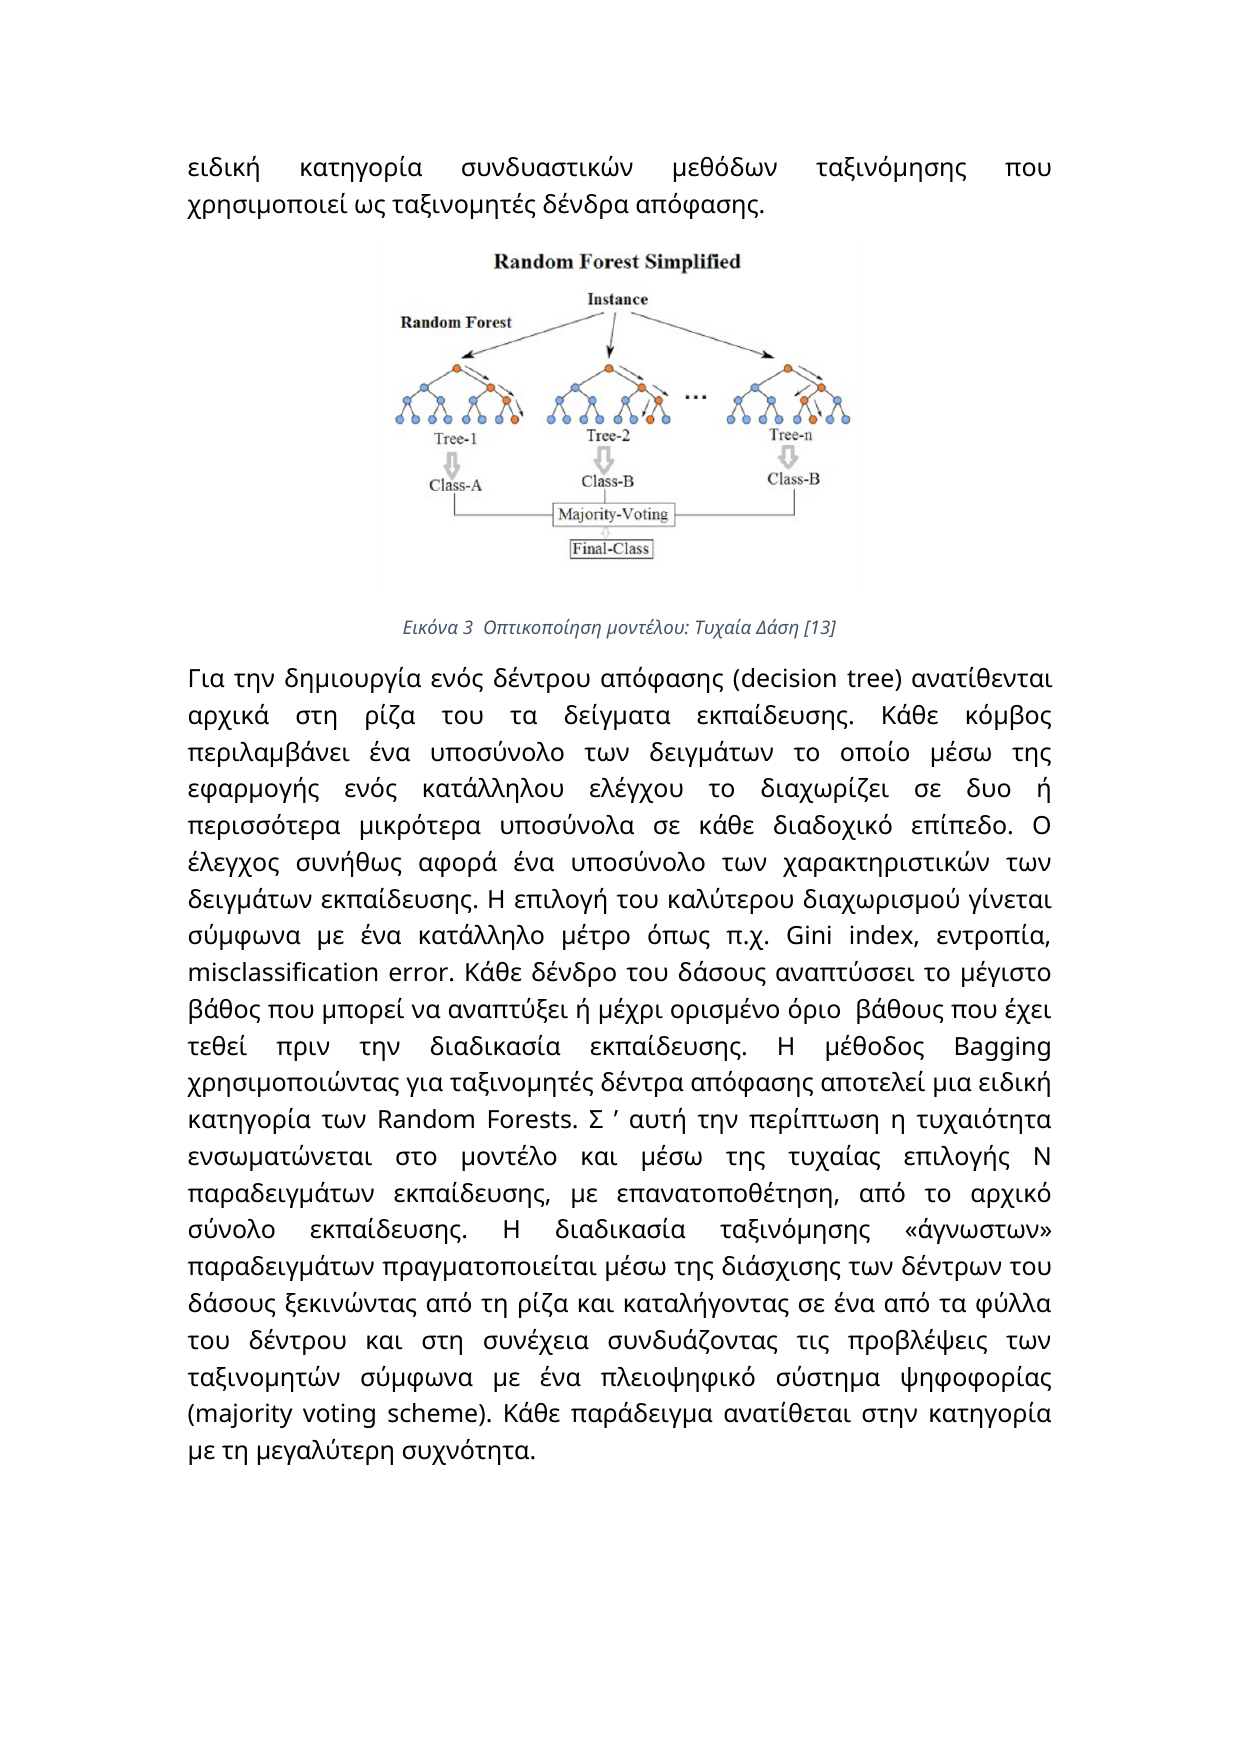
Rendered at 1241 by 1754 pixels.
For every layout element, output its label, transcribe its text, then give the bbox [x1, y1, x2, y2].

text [187, 150, 1053, 221]
text Για την δημιουργία ενός δέντρου απόφασης (decision tree) ανατίθενται αρχικά στη ρίζα του τα δείγματα εκπαίδευσης. Κάθε κόμβος περιλαμβάνει ένα υποσύνολο των δειγμάτων το οποίο μέσω της εφαρμογής ενός κατάλληλου ελέγχου το διαχωρίζει σε δυο ή περισσότερα μικρότερα υποσύνολα σε κάθε διαδοχικό επίπεδο. Ο έλεγχος συνήθως αφορά ένα υποσύνολο των χαρακτηριστικών των δειγμάτων εκπαίδευσης. Η επιλογή του καλύτερου διαχωρισμού γίνεται σύμφωνα με ένα κατάλληλο μέτρο όπως π.χ. Gini index, εντροπία, misclassification error. Κάθε δένδρο του δάσους αναπτύσσει το μέγιστο βάθος που μπορεί να αναπτύξει ή μέχρι ορισμένο όριο βάθους που έχει τεθεί πριν την διαδικασία εκπαίδευσης. Η μέθοδος Bagging χρησιμοποιώντας για ταξινομητές δέντρα απόφασης αποτελεί μια ειδική κατηγορία των Random Forests. Σ ’ αυτή την περίπτωση η τυχαιότητα ενσωματώνεται στο μοντέλο και μέσω της τυχαίας επιλογής Ν παραδειγμάτων εκπαίδευσης, με επανατοποθέτηση, από το αρχικό σύνολο εκπαίδευσης. Η διαδικασία ταξινόμησης «άγνωστων» παραδειγμάτων πραγματοποιείται μέσω της διάσχισης των δέντρων του δάσους ξεκινώντας από τη ρίζα και καταλήγοντας σε ένα από τα φύλλα του δέντρου και στη συνέχεια συνδυάζοντας τις προβλέψεις των ταξινομητών σύμφωνα με ένα πλειοψηφικό σύστημα ψηφοφορίας (majority voting scheme). Κάθε παράδειγμα ανατίθεται στην κατηγορία με τη μεγαλύτερη συχνότητα. [187, 661, 1053, 1467]
picture [381, 241, 859, 596]
text Εικόνα 3 Οπτικοποίηση μοντέλου: Τυχαία Δάση [187, 614, 1053, 640]
